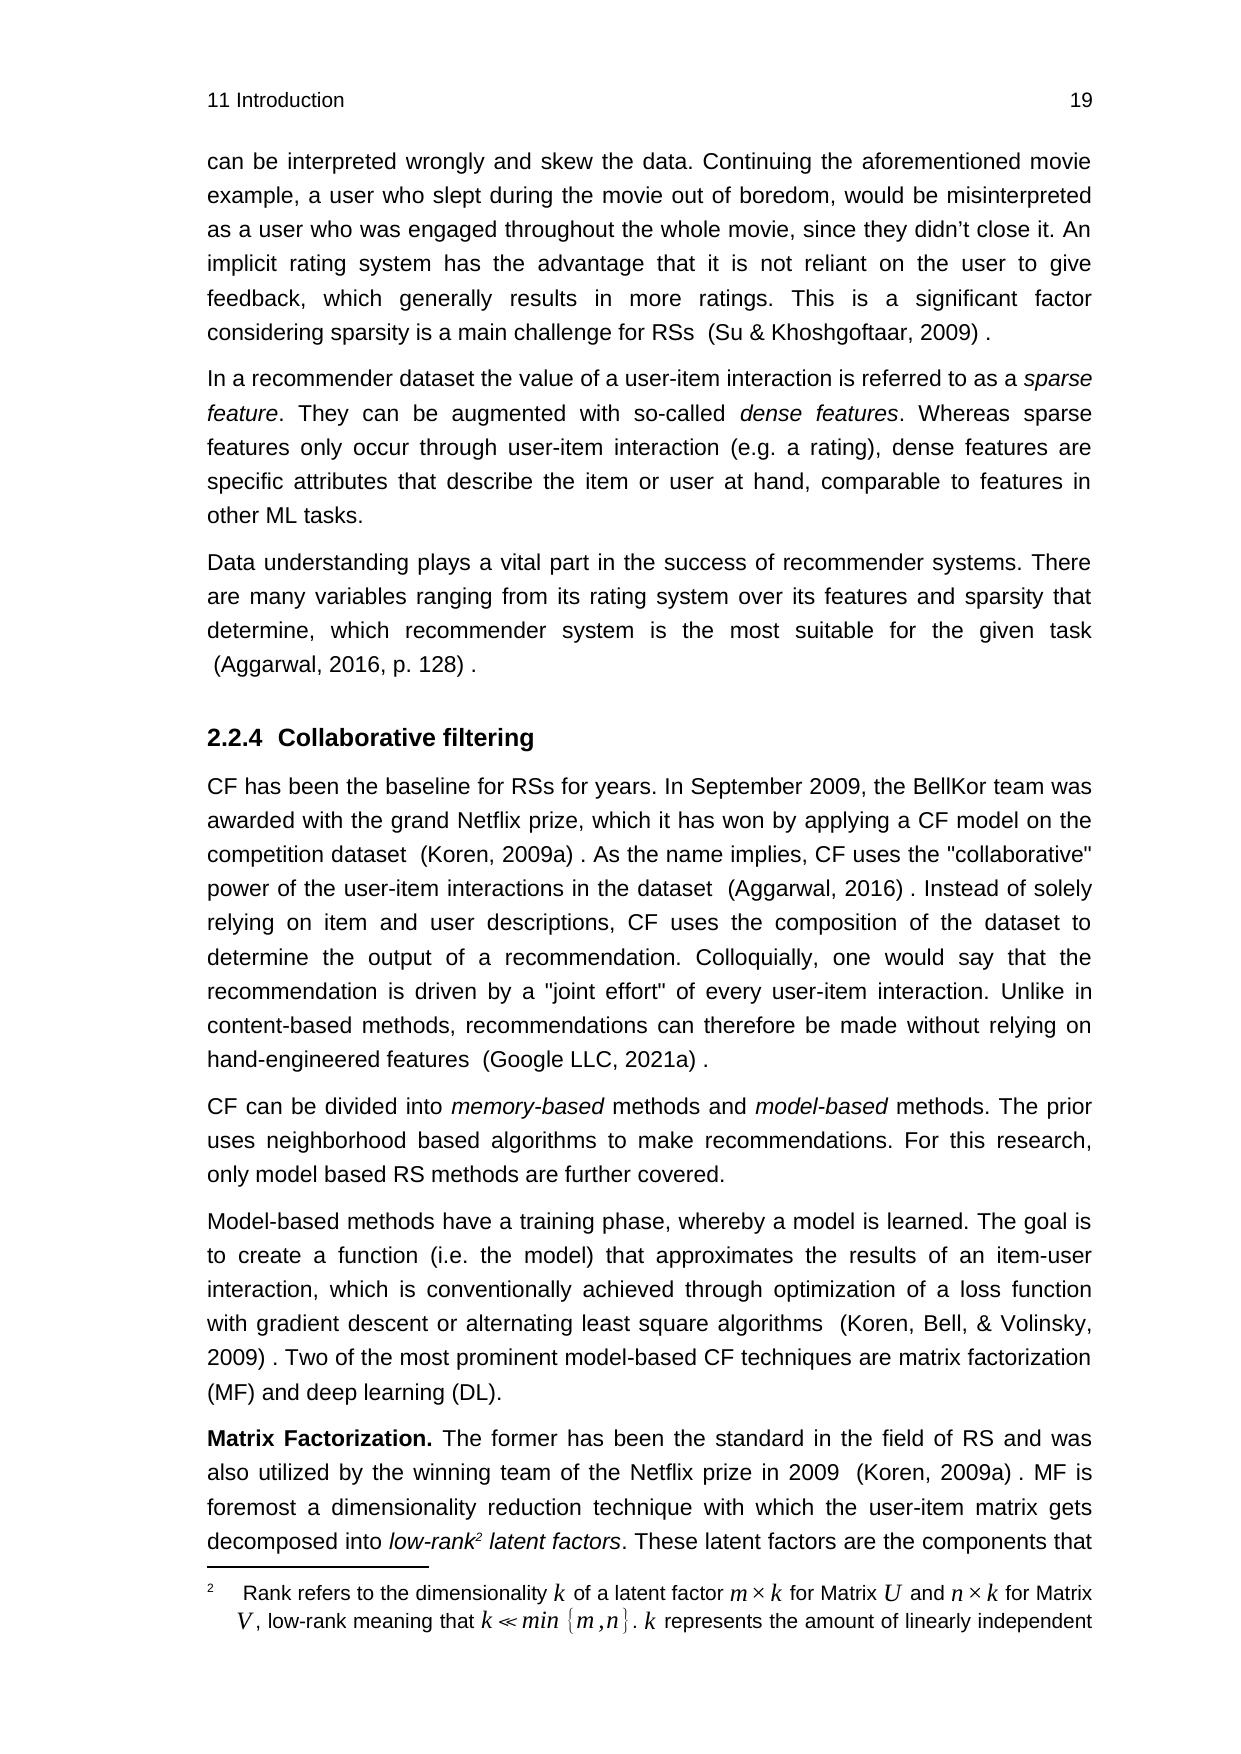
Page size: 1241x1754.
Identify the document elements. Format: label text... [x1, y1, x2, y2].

text Data understanding plays a vital part in the success of recommender systems. There are many variables ranging from its rating system over its features and sparsity that determine, which recommender system is the most suitable for the given task . [207, 549, 1092, 678]
text CF has been the baseline for RSs for years. In September 2009, the BellKor team was awarded with the grand Netflix prize, which it has won by applying a CF model on the competition dataset . As the name implies, CF uses the "collaborative" power of the user-item interactions in the dataset . Instead of solely relying on item and user descriptions, CF uses the composition of the dataset to determine the output of a recommendation. Colloquially, one would say that the recommendation is driven by a "joint effort" of every user-item interaction. Unlike in content-based methods, recommendations can therefore be made without relying on hand-engineered features . [207, 773, 1092, 1072]
subtitle Collaborative filtering [207, 723, 1092, 752]
text Model-based methods have a training phase, whereby a model is learned. The goal is to create a function (i.e. the model) that approximates the results of an item-user interaction, which is conventionally achieved through optimization of a loss function with gradient descent or alternating least square algorithms . Two of the most prominent model-based CF techniques are matrix factorization (MF) and deep learning (DL). [207, 1208, 1092, 1405]
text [207, 148, 1092, 345]
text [207, 1425, 1092, 1554]
text In a recommender dataset the value of a user-item interaction is referred to as a sparse feature. They can be augmented with so-called dense features. Whereas sparse features only occur through user-item interaction (e.g. a rating), dense features are specific attributes that describe the item or user at hand, comparable to features in other ML tasks. [207, 365, 1092, 528]
text CF can be divided into memory-based methods and model-based methods. The prior uses neighborhood based algorithms to make recommendations. For this research, only model based RS methods are further covered. [207, 1093, 1092, 1187]
